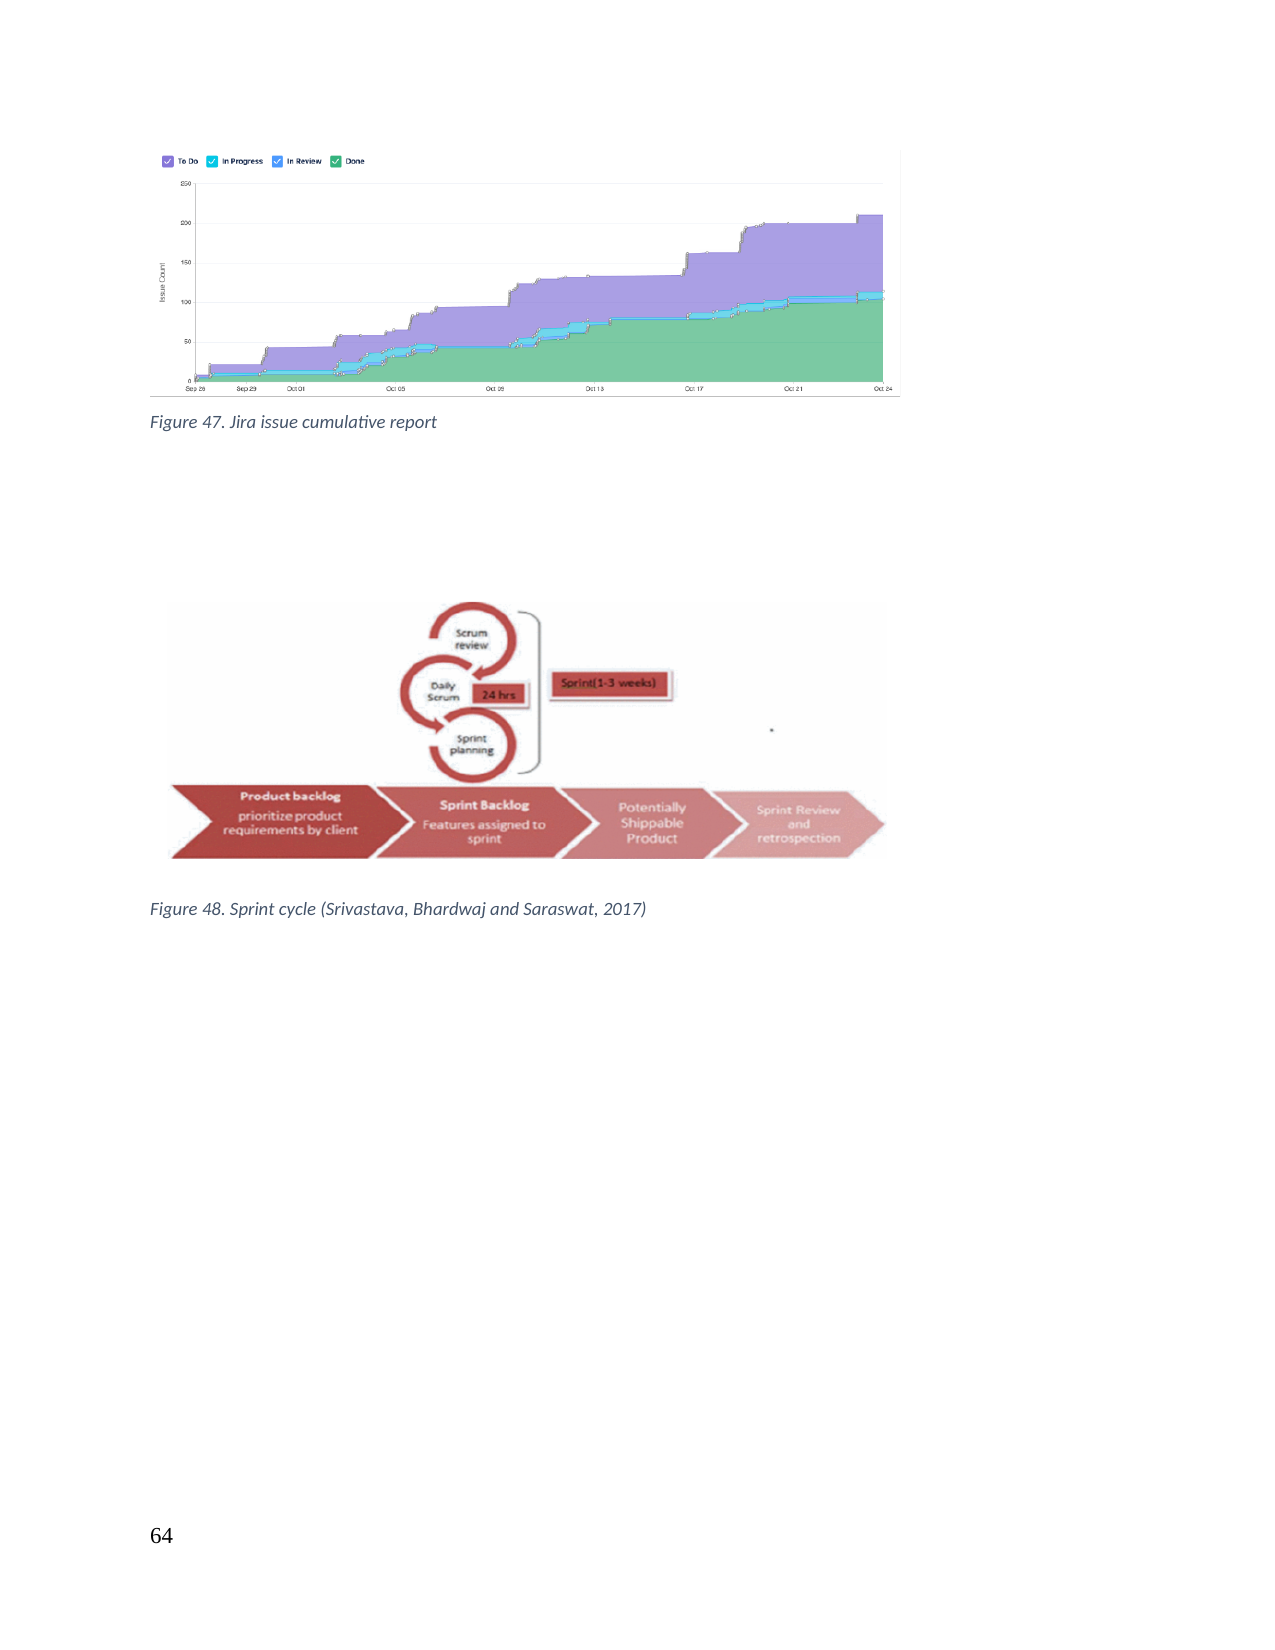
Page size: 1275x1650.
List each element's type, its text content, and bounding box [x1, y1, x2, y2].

picture [150, 150, 901, 397]
picture [150, 565, 901, 884]
text Figure 47. Jira issue cumulative report [150, 410, 1125, 433]
text Figure 48. Sprint cycle (Srivastava, Bhardwaj and Saraswat, 2017) [150, 897, 1125, 920]
